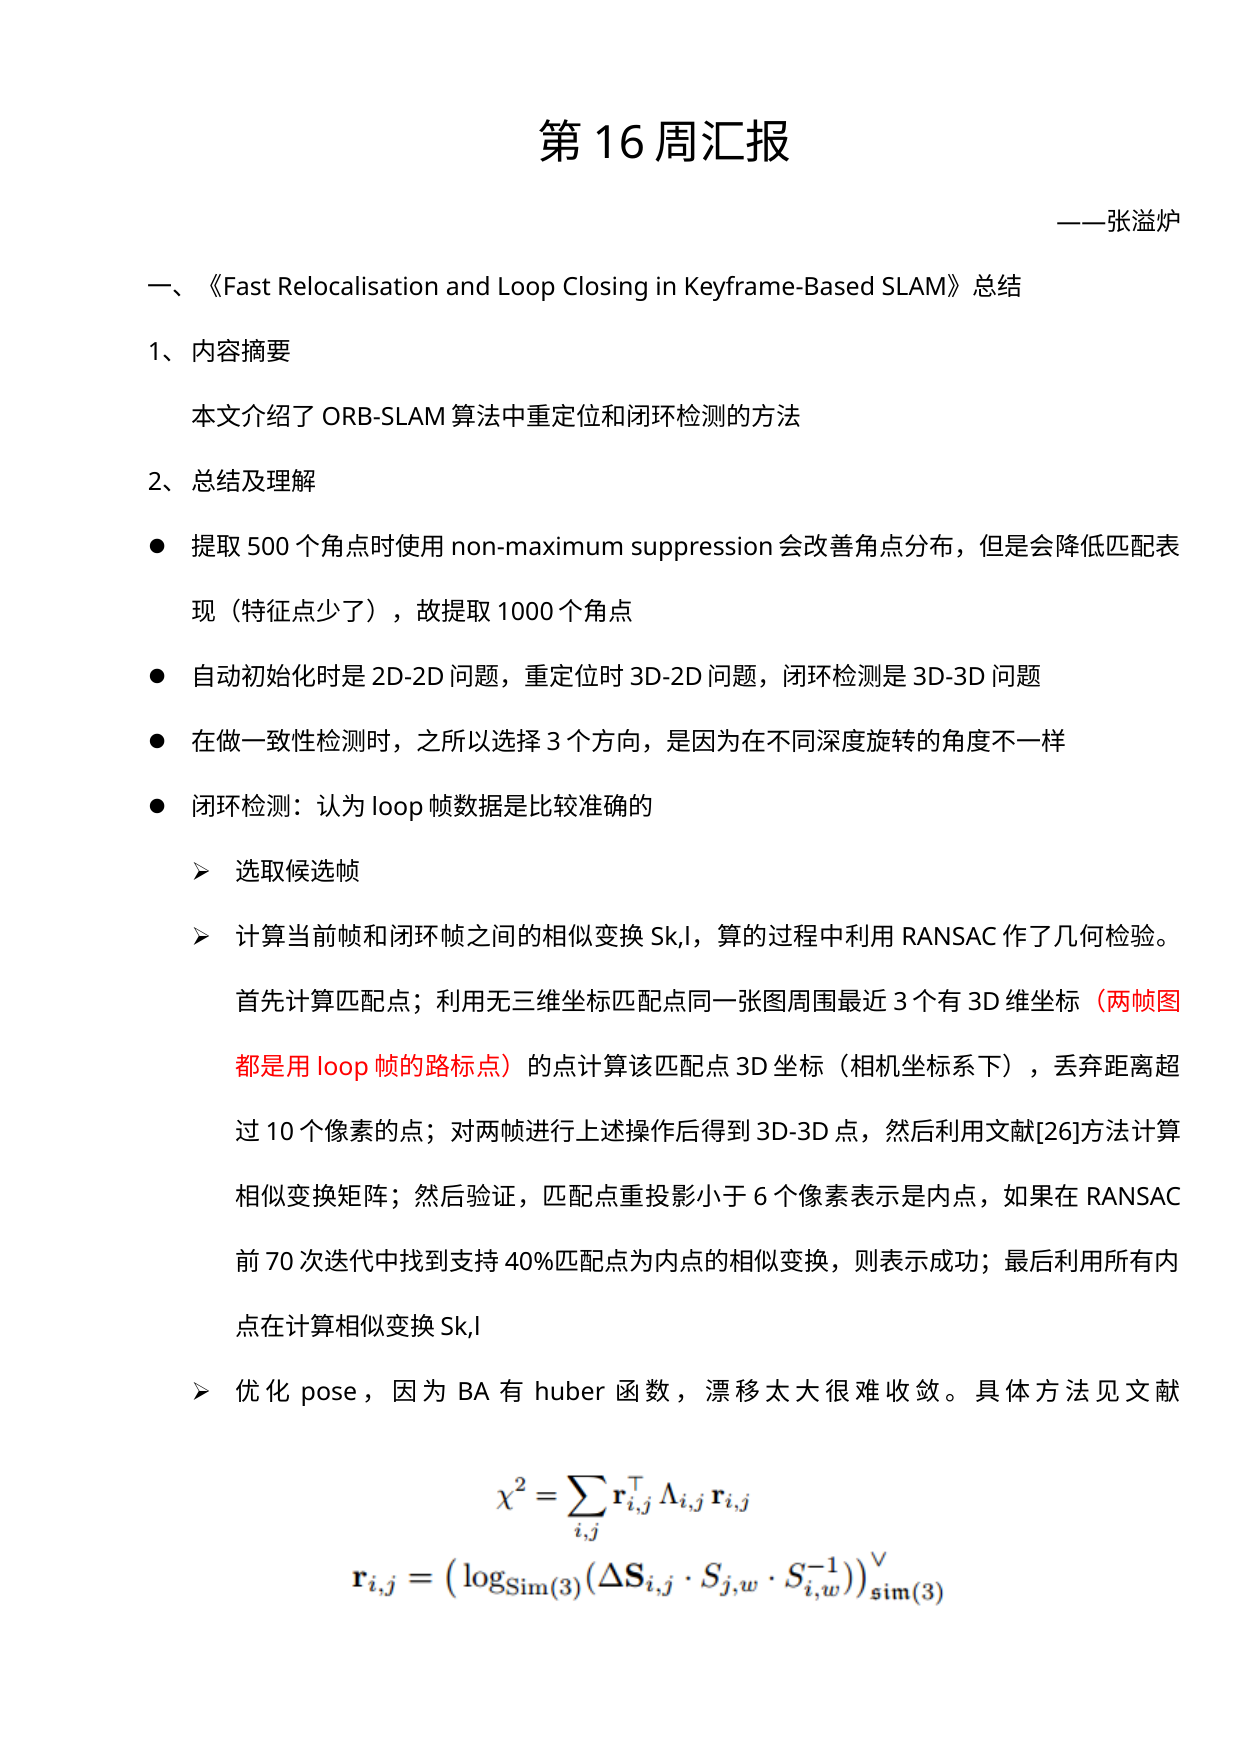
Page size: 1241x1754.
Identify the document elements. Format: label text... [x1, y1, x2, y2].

list 提取500个角点时使用non-maximum suppression会改善角点分布，但是会降低匹配表现（特征点少了），故提取1000个角点 [148, 512, 1181, 642]
list 内容摘要 [148, 317, 1181, 382]
list 在做一致性检测时，之所以选择3个方向，是因为在不同深度旋转的角度不一样 [148, 707, 1181, 772]
list 本文介绍了ORB-SLAM算法中重定位和闭环检测的方法 [191, 382, 1181, 447]
list 计算当前帧和闭环帧之间的相似变换Sk,l，算的过程中利用RANSAC作了几何检验。首先计算匹配点；利用无三维坐标匹配点同一张图周围最近3个有3D维坐标（两帧图都是用loop帧的路标点）的点计算该匹配点3D坐标（相机坐标系下），丢弃距离超过10个像素的点；对两帧进行上述操作后得到3D-3D点，然后利用文献[26]方法计算相似变换矩阵；然后验证，匹配点重投影小于6个像素表示是内点，如果在RANSAC前70次迭代中找到支持40%匹配点为内点的相似变换，则表示成功；最后利用所有内点在计算相似变换Sk,l [191, 902, 1181, 1357]
list 选取候选帧 [191, 837, 1181, 902]
list 总结及理解 [148, 447, 1181, 512]
list 《Fast Relocalisation and Loop Closing in Keyframe-Based SLAM》总结 [148, 252, 1181, 317]
list 自动初始化时是2D-2D问题，重定位时3D-2D问题，闭环检测是3D-3D问题 [148, 642, 1181, 707]
text ——张溢炉 [148, 187, 1181, 252]
text 第16周汇报 [148, 89, 1181, 187]
picture [334, 1466, 966, 1620]
list 闭环检测：认为loop帧数据是比较准确的 [148, 772, 1181, 837]
